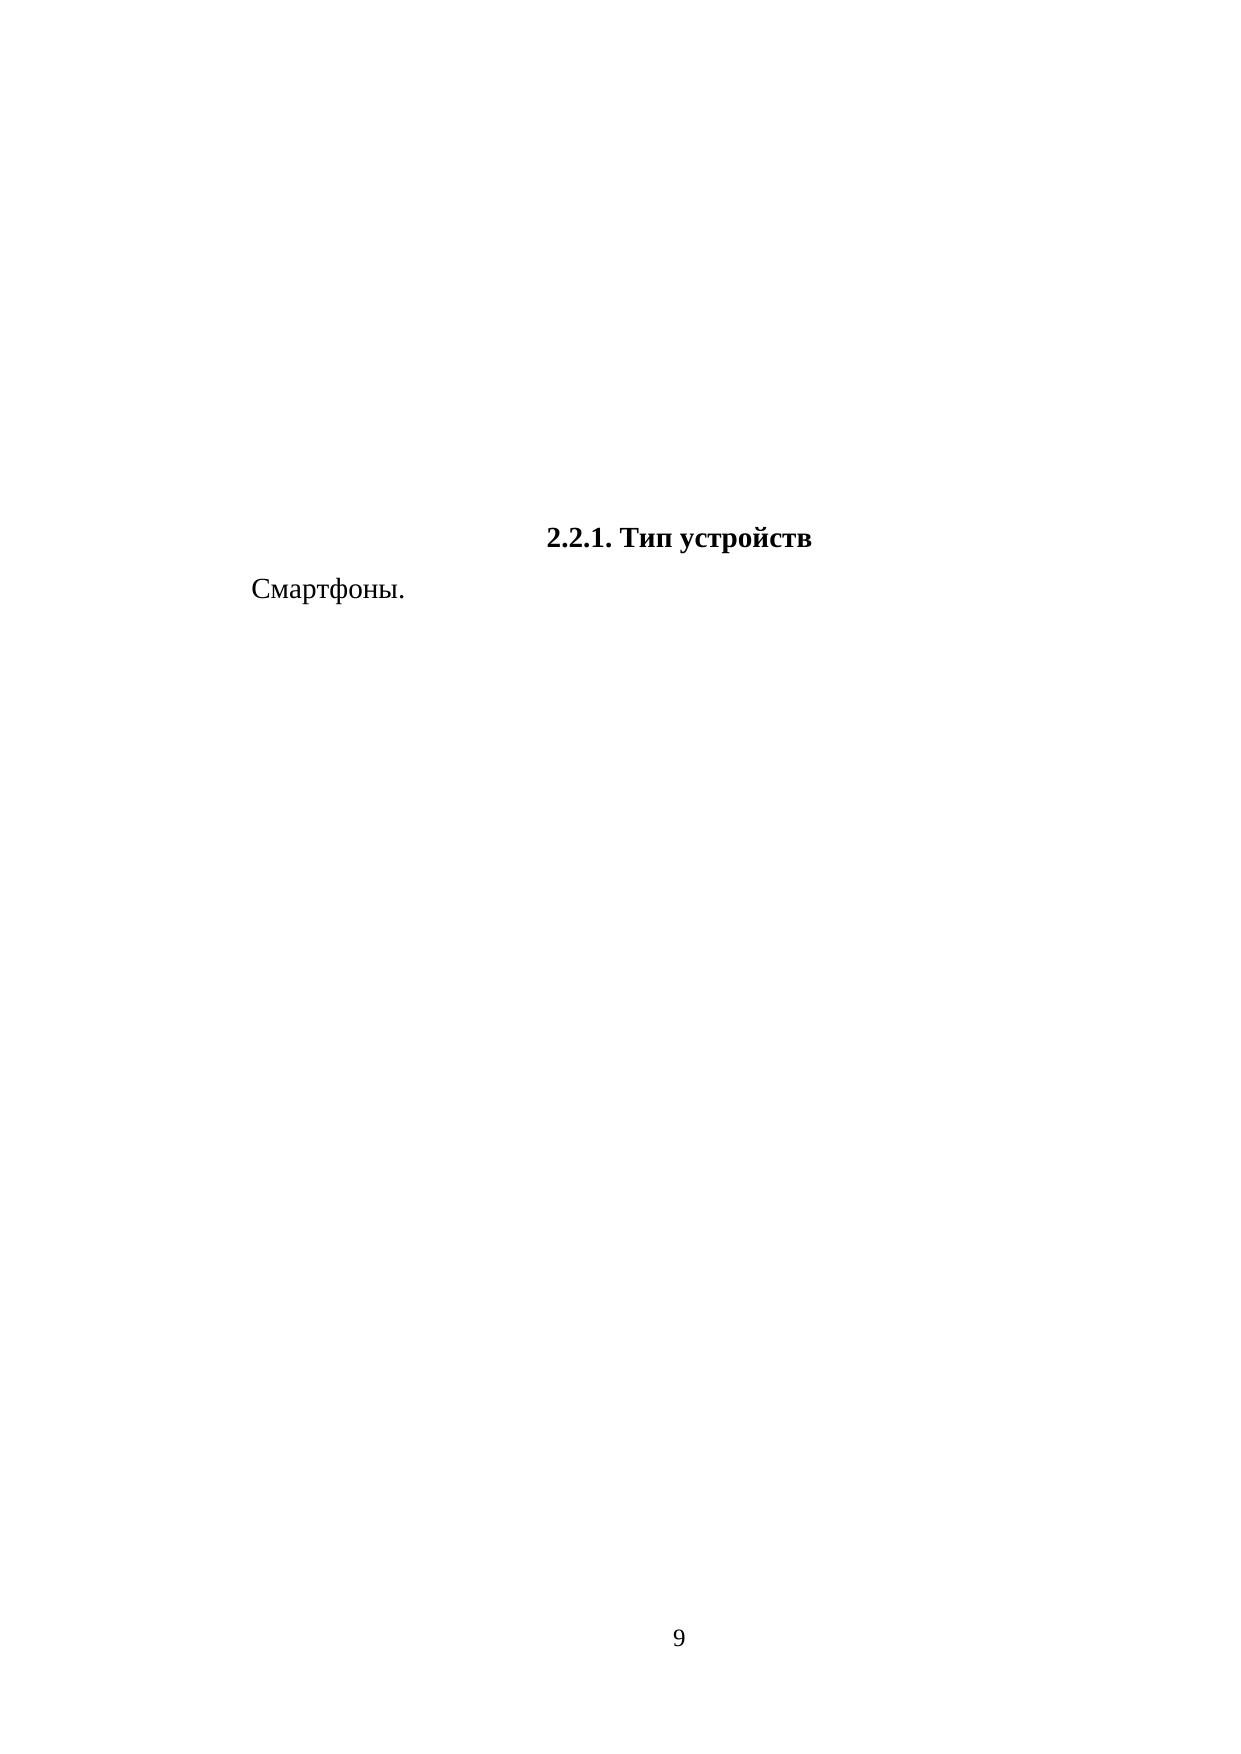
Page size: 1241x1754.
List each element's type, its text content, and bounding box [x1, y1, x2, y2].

text 2.2.1. Тип устройств [177, 521, 1181, 554]
text Смартфоны. [177, 571, 1181, 604]
